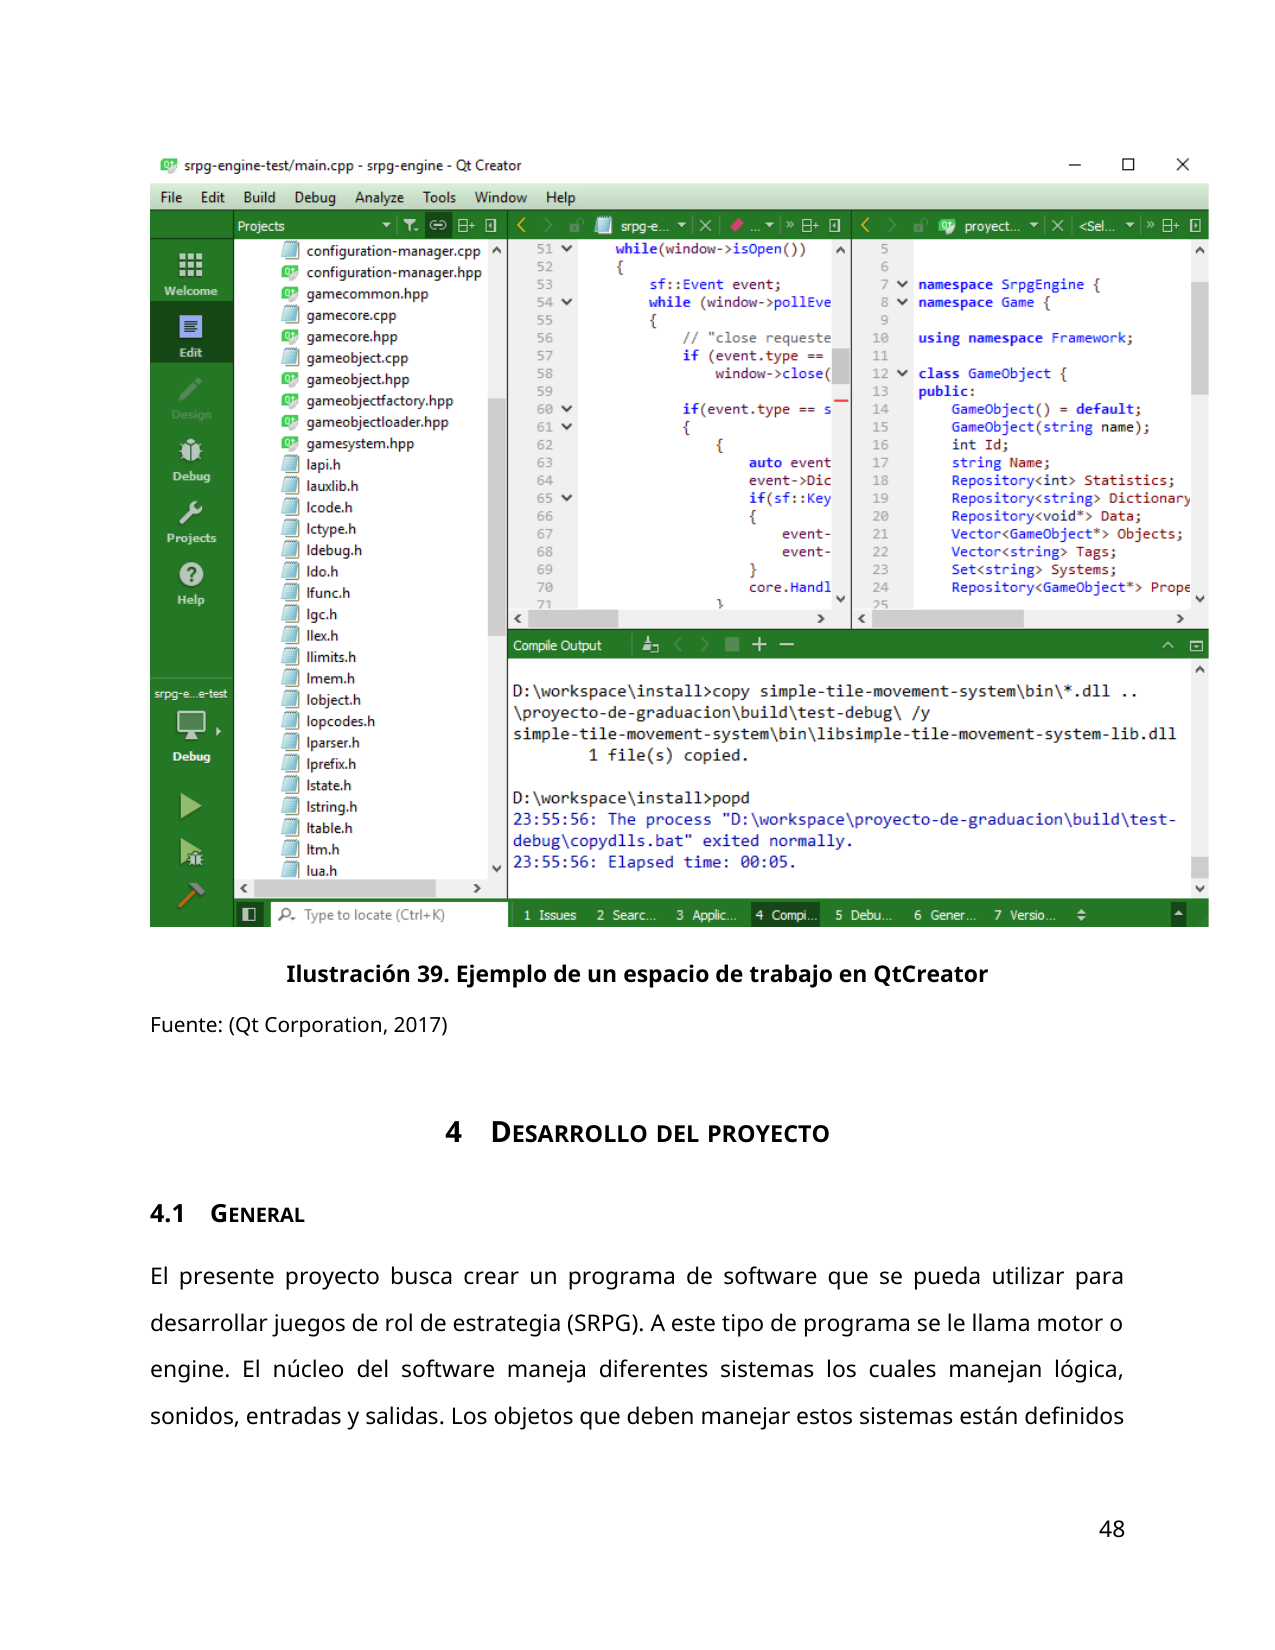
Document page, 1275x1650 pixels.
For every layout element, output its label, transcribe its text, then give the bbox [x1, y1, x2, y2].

subtitle Desarrollo del proyecto [150, 1112, 1125, 1151]
text Ilustración 39. Ejemplo de un espacio de trabajo en QtCreator [150, 958, 1125, 989]
picture [150, 150, 1209, 927]
text Fuente: (Qt Corporation, 2017) [150, 1010, 1125, 1038]
subtitle General [150, 1196, 1125, 1230]
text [150, 1260, 1125, 1432]
